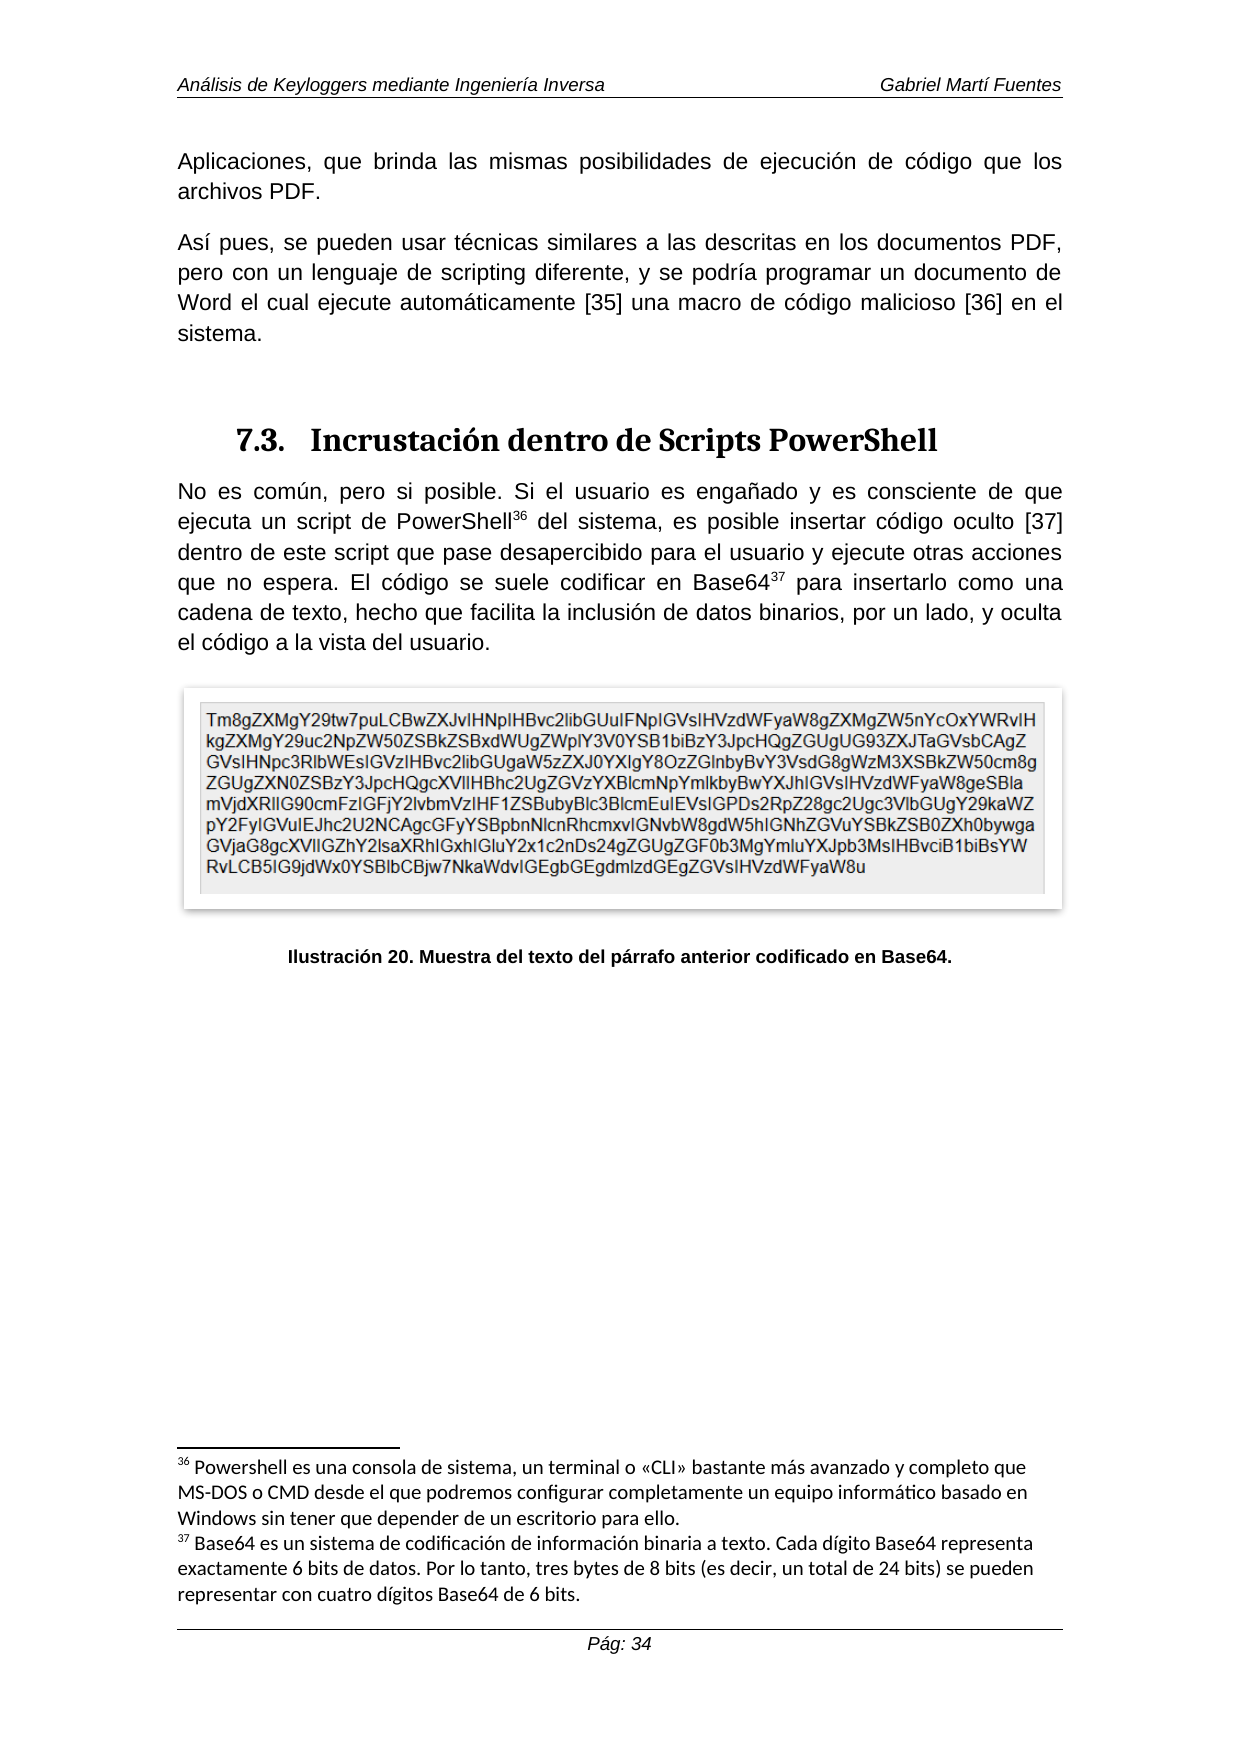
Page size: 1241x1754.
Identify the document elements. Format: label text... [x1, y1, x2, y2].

text No es común, pero si posible. Si el usuario es engañado y es consciente de que ejecuta un script de PowerShell del sistema, es posible insertar código oculto dentro de este script que pase desapercibido para el usuario y ejecute otras acciones que no espera. El código se suele codificar en Base64 para insertarlo como una cadena de texto, hecho que facilita la inclusión de datos binarios, por un lado, y oculta el código a la vista del usuario. [177, 478, 1063, 656]
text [177, 148, 1063, 204]
text Ilustración 20. Muestra del texto del párrafo anterior codificado en Base64. [177, 946, 1063, 967]
picture [199, 702, 1048, 894]
text Así pues, se pueden usar técnicas similares a las descritas en los documentos PDF, pero con un lenguaje de scripting diferente, y se podría programar un documento de Word el cual ejecute automáticamente una macro de código malicioso en el sistema. [177, 229, 1063, 346]
subtitle Incrustación dentro de Scripts PowerShell [236, 422, 1063, 460]
